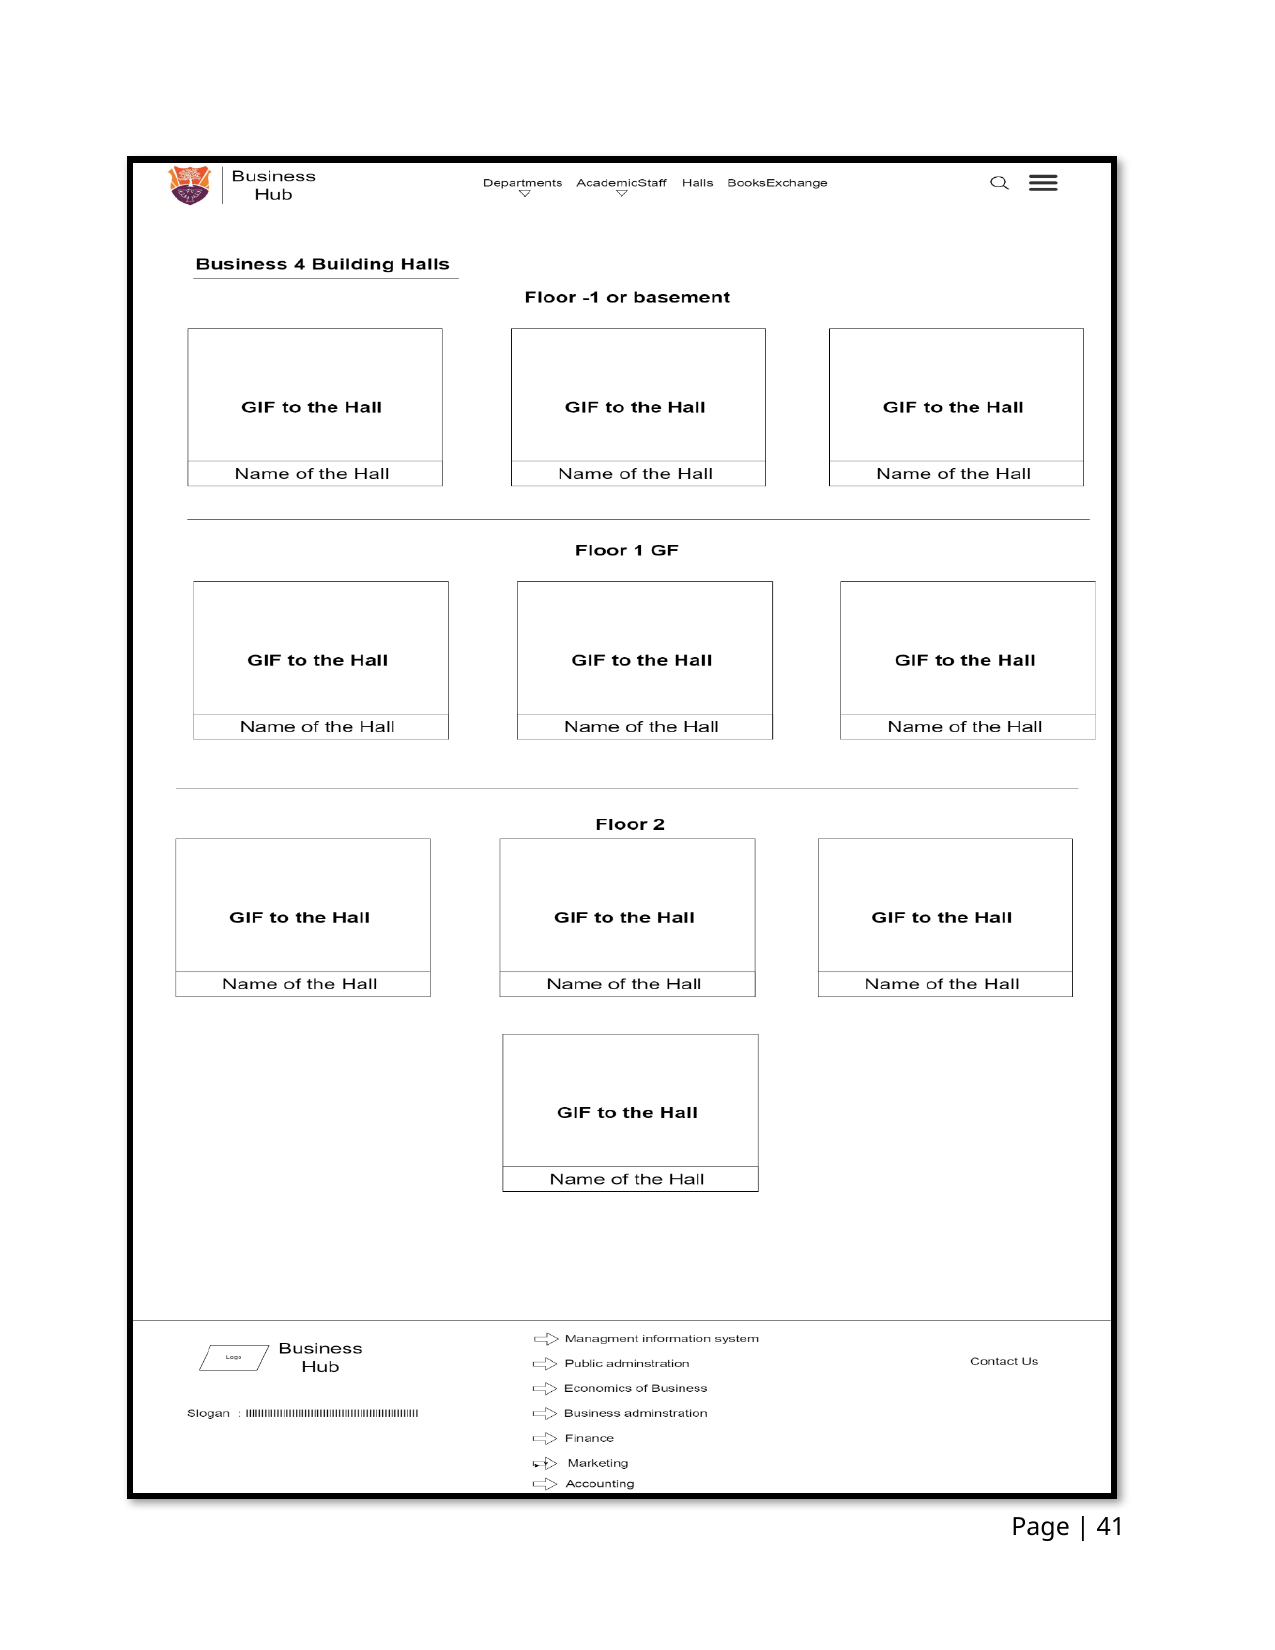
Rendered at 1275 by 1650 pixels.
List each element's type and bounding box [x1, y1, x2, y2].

picture [133, 163, 1111, 1493]
